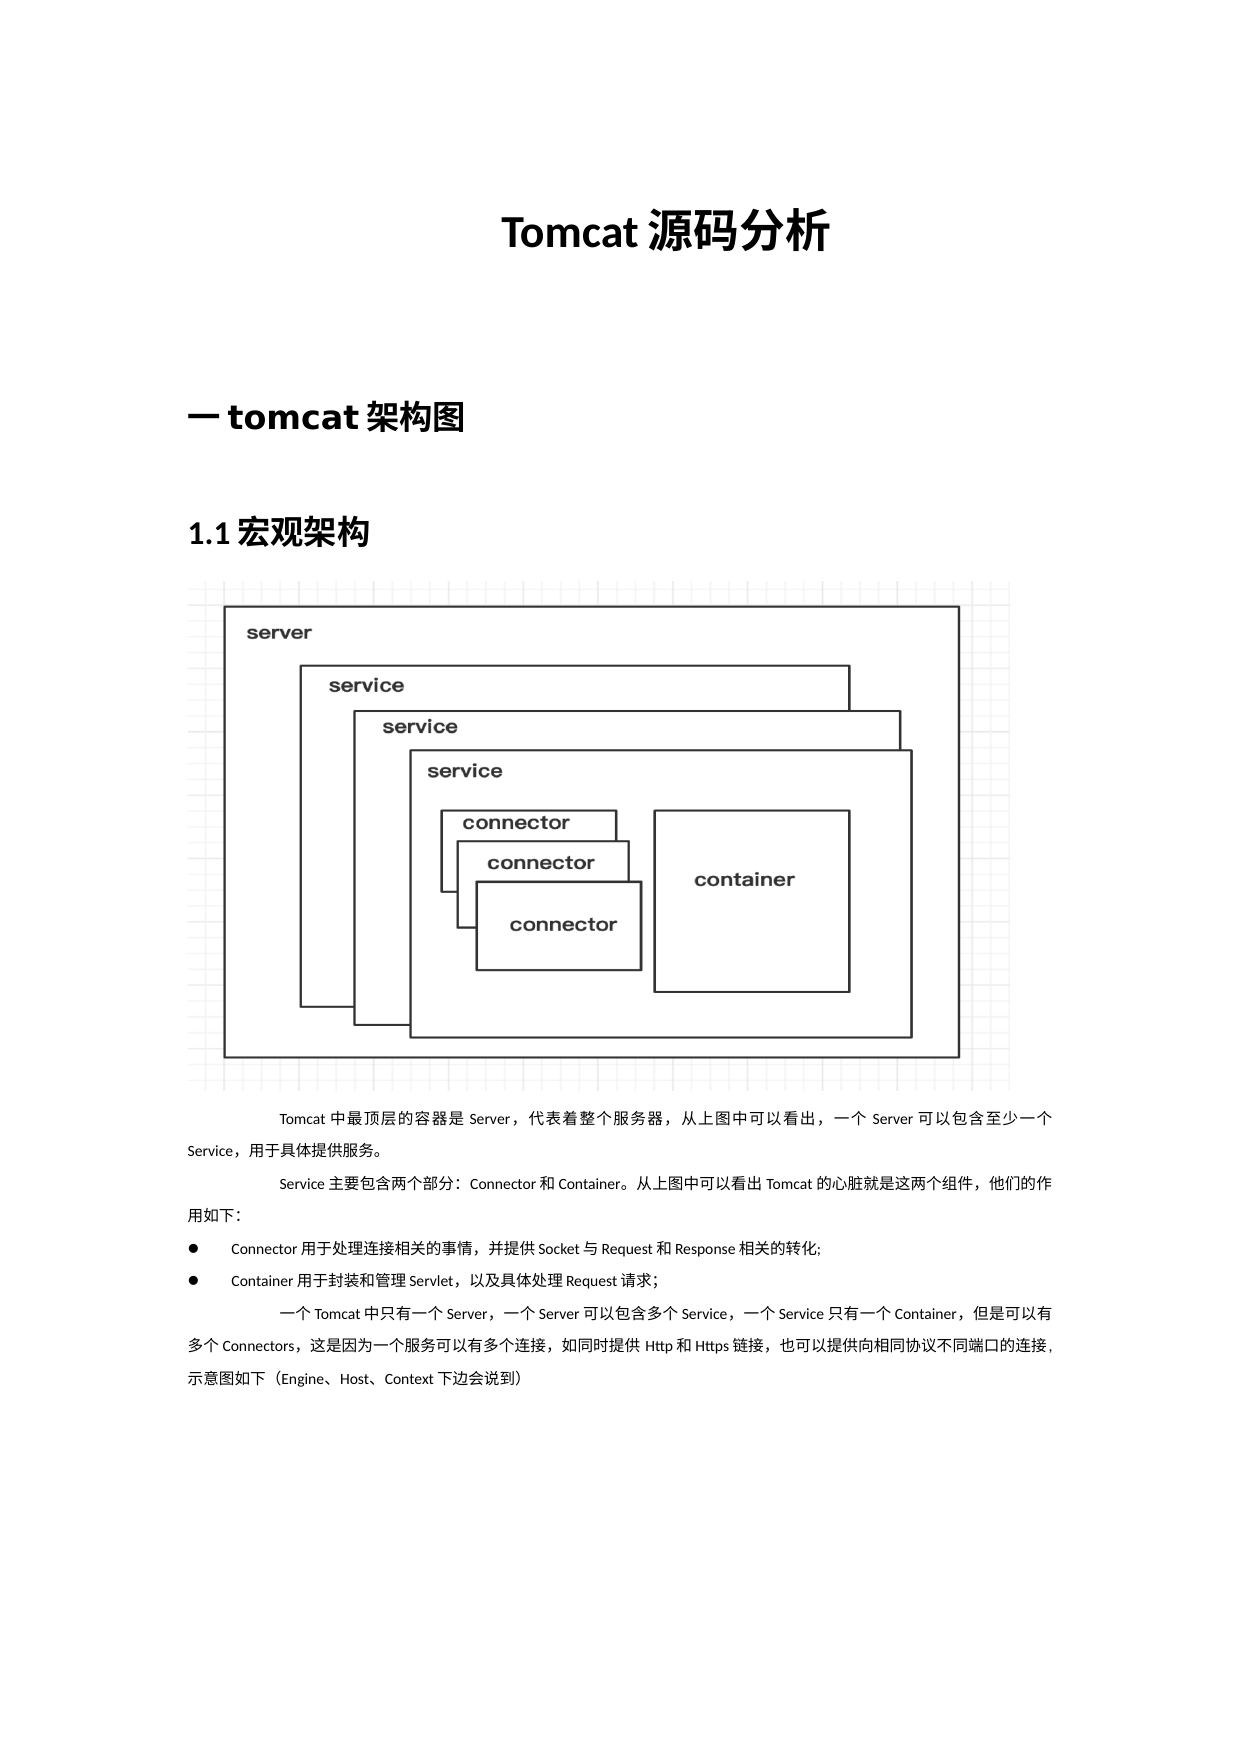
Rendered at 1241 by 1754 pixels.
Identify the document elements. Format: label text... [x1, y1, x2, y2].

text Tomcat中最顶层的容器是Server，代表着整个服务器，从上图中可以看出，一个Server可以包含至少一个Service，用于具体提供服务。 [187, 1101, 1053, 1166]
list Container用于封装和管理Servlet，以及具体处理Request请求； [187, 1264, 1053, 1296]
subtitle 1.1宏观架构 [187, 509, 1053, 554]
text 一个Tomcat中只有一个Server，一个Server可以包含多个Service，一个Service只有一个Container，但是可以有多个Connectors，这是因为一个服务可以有多个连接，如同时提供Http和Https链接，也可以提供向相同协议不同端口的连接,示意图如下（Engine、Host、Context下边会说到） [187, 1296, 1053, 1394]
list Connector用于处理连接相关的事情，并提供Socket与Request和Response相关的转化; [187, 1231, 1053, 1264]
subtitle Tomcat源码分析 [187, 197, 1053, 262]
text Service主要包含两个部分：Connector和Container。从上图中可以看出 Tomcat 的心脏就是这两个组件，他们的作用如下： [187, 1166, 1053, 1231]
subtitle 一tomcat架构图 [187, 384, 1053, 449]
picture [187, 581, 1011, 1091]
